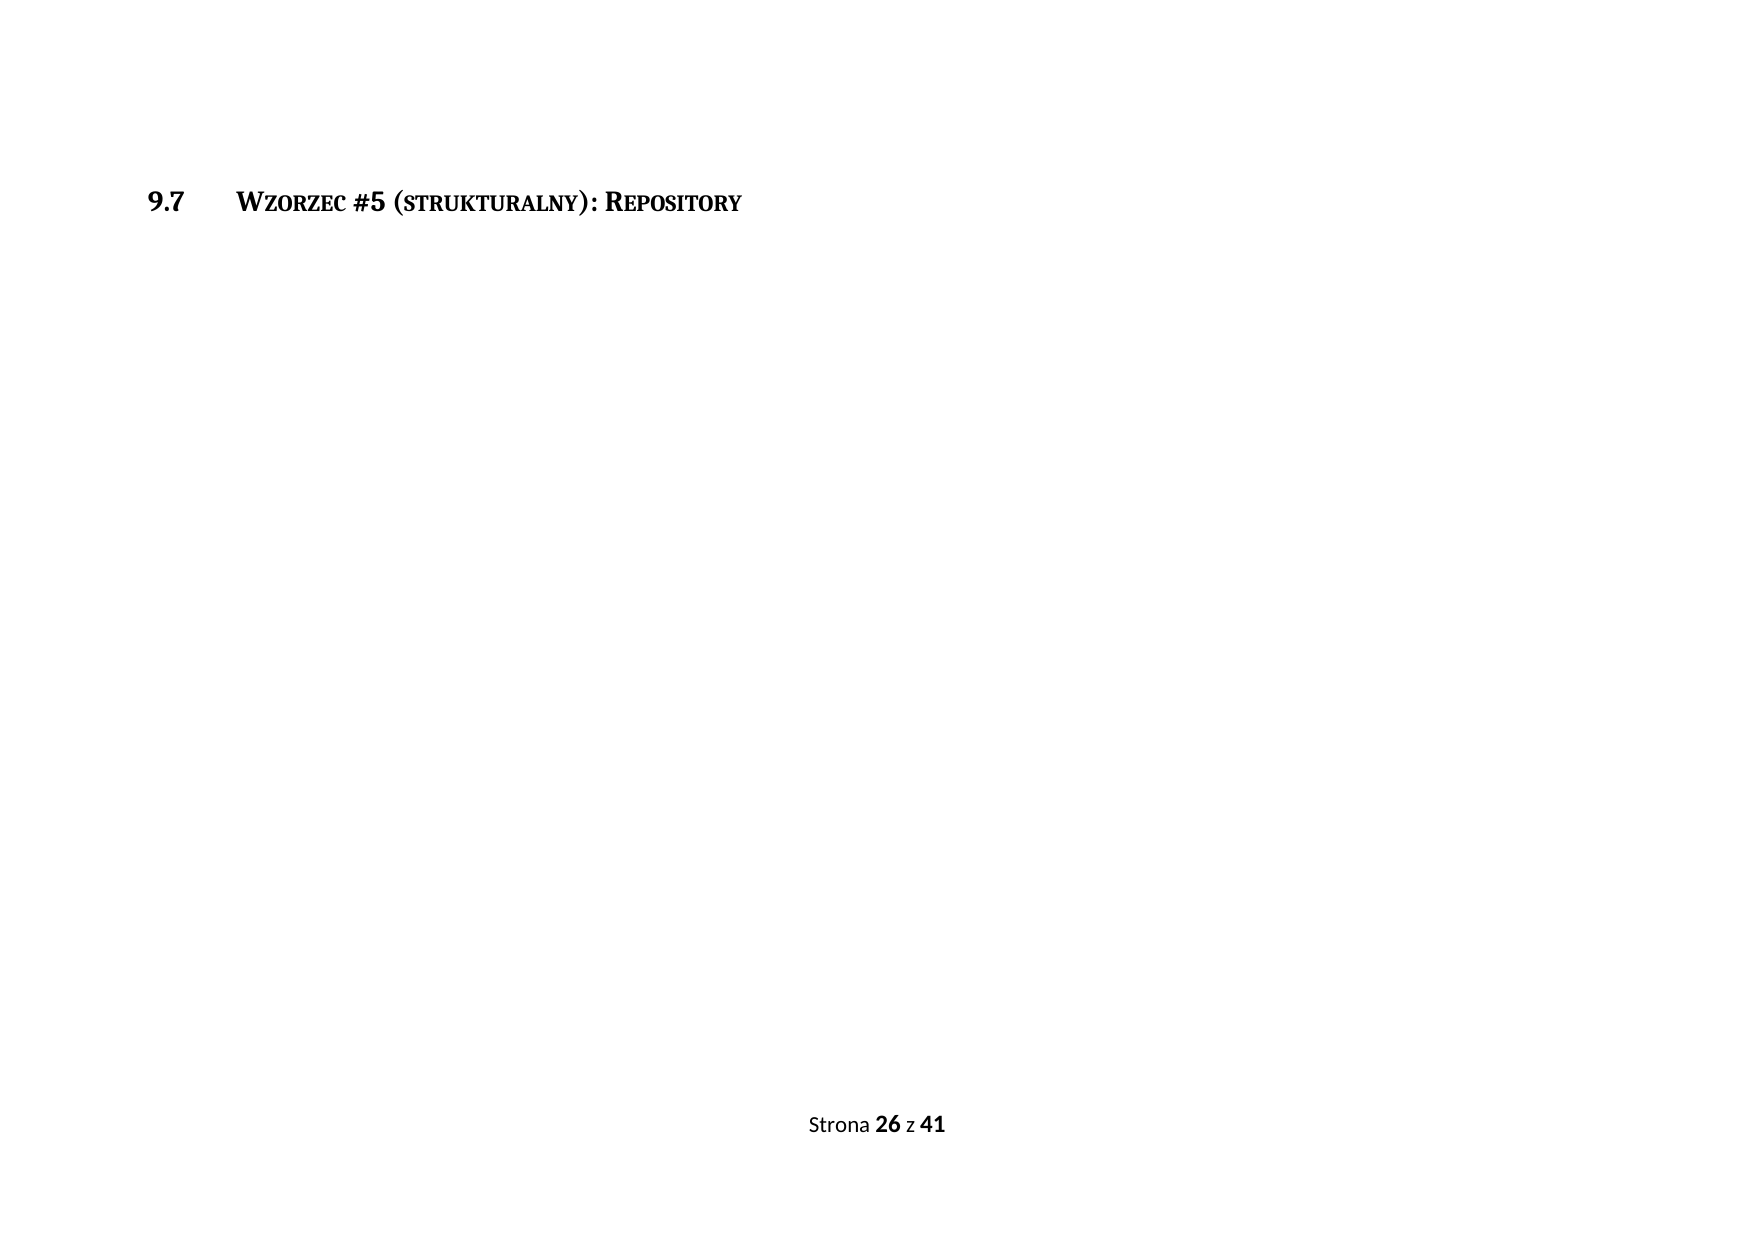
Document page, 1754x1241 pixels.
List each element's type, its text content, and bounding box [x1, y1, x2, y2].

subtitle Wzorzec #5 (strukturalny): Repository [148, 185, 1606, 219]
